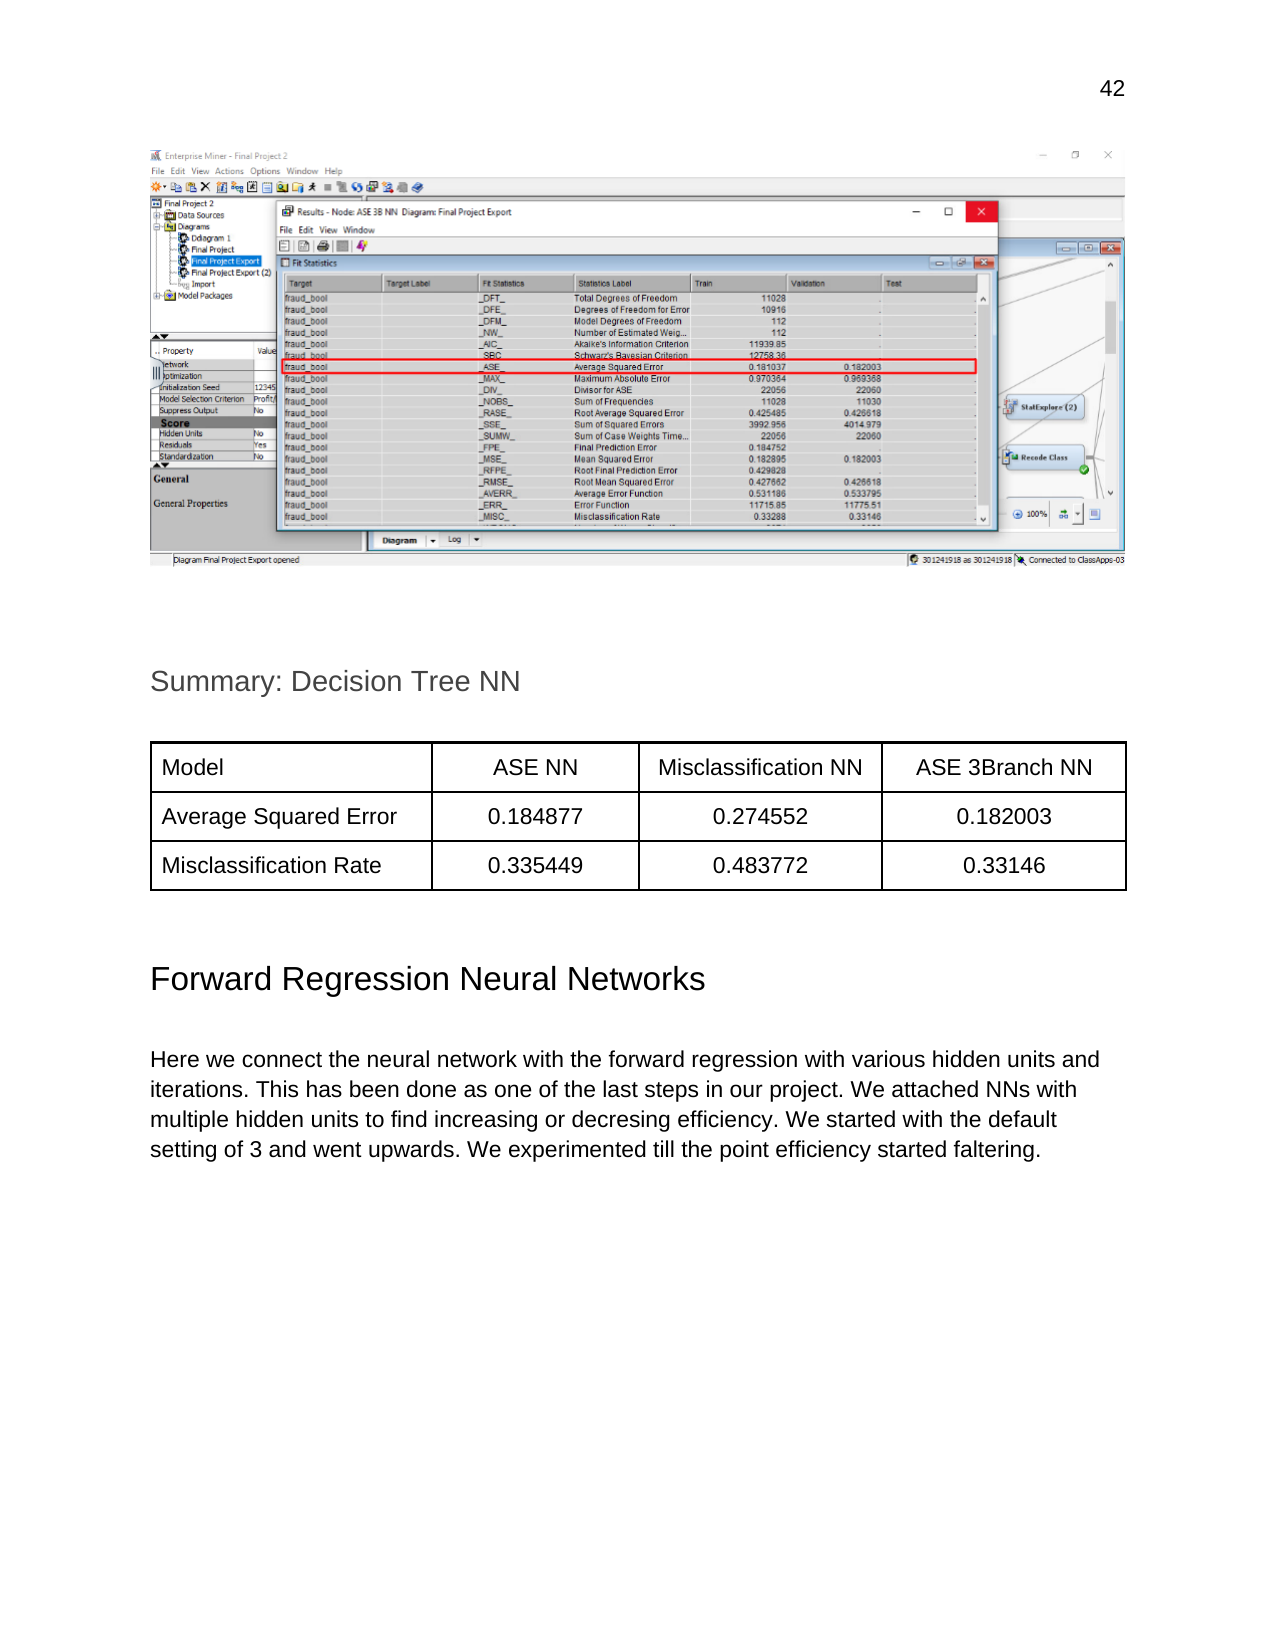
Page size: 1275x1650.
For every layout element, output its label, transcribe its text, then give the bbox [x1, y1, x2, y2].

subtitle Summary: Decision Tree NN [150, 664, 1125, 698]
table_cell 0.182003 [883, 793, 1125, 840]
subtitle Forward Regression Neural Networks [150, 959, 1125, 997]
table_header ASE 3Branch NN [883, 744, 1125, 791]
table_header Misclassification NN [640, 744, 881, 791]
table_cell 0.483772 [640, 842, 881, 889]
table_cell 0.184877 [433, 793, 638, 840]
table_header ASE NN [433, 744, 638, 791]
picture [150, 150, 1125, 567]
table_cell Average Squared Error [152, 793, 431, 840]
text Here we connect the neural network with the forward regression with various hidden units and iterations. This has been done as one of the last steps in our project. We attached NNs with multiple hidden units to find increasing or decresing efficiency. We started with the default setting of 3 and went upwards. We experimented till the point efficiency started faltering. [150, 1046, 1125, 1163]
table_cell 0.335449 [433, 842, 638, 889]
table_cell Misclassification Rate [152, 842, 431, 889]
table_cell 0.33146 [883, 842, 1125, 889]
table_header Model [152, 744, 431, 791]
table_cell 0.274552 [640, 793, 881, 840]
